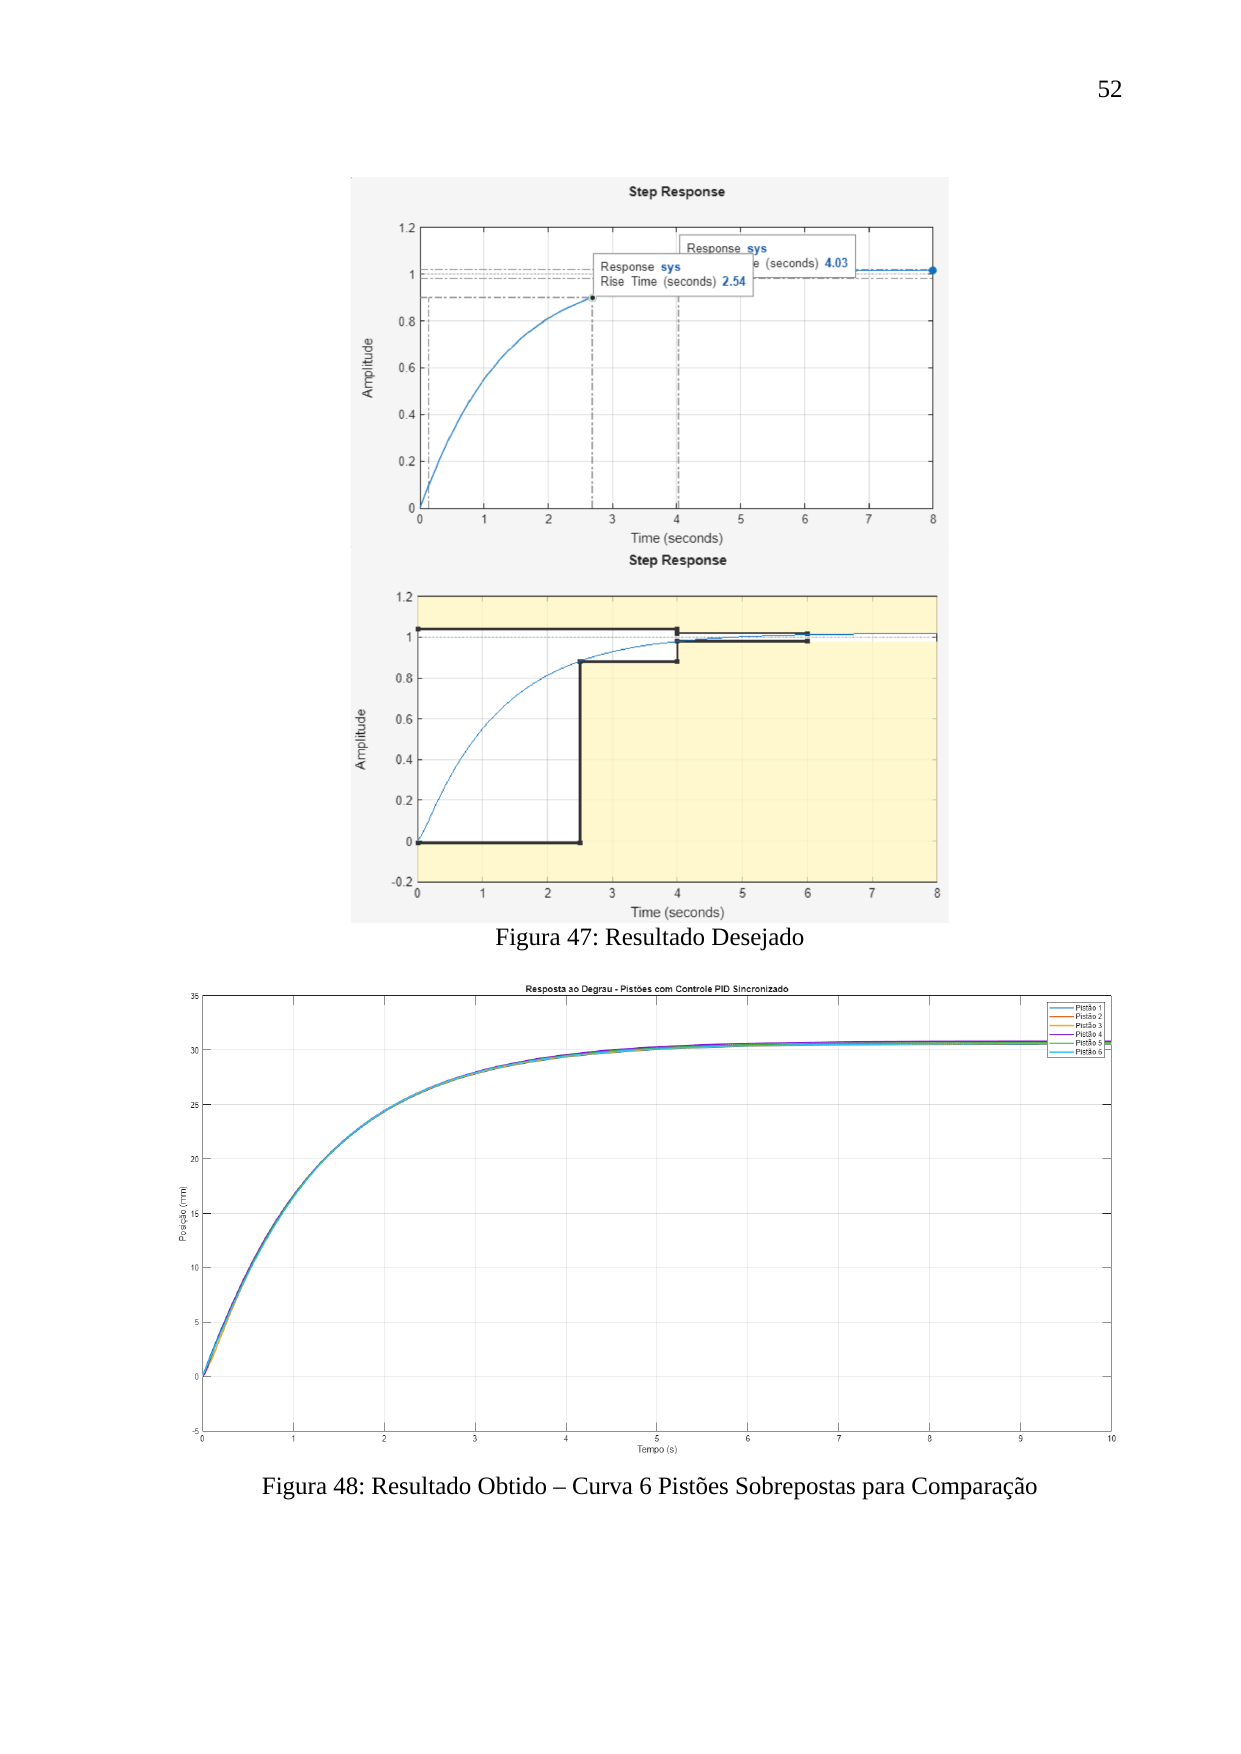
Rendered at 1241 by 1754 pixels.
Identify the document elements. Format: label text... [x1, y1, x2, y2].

text Figura 47: Resultado Desejado [177, 922, 1122, 951]
picture [177, 979, 1123, 1457]
picture [350, 177, 949, 923]
text Figura 48: Resultado Obtido – Curva 6 Pistões Sobrepostas para Comparação [177, 1471, 1122, 1499]
